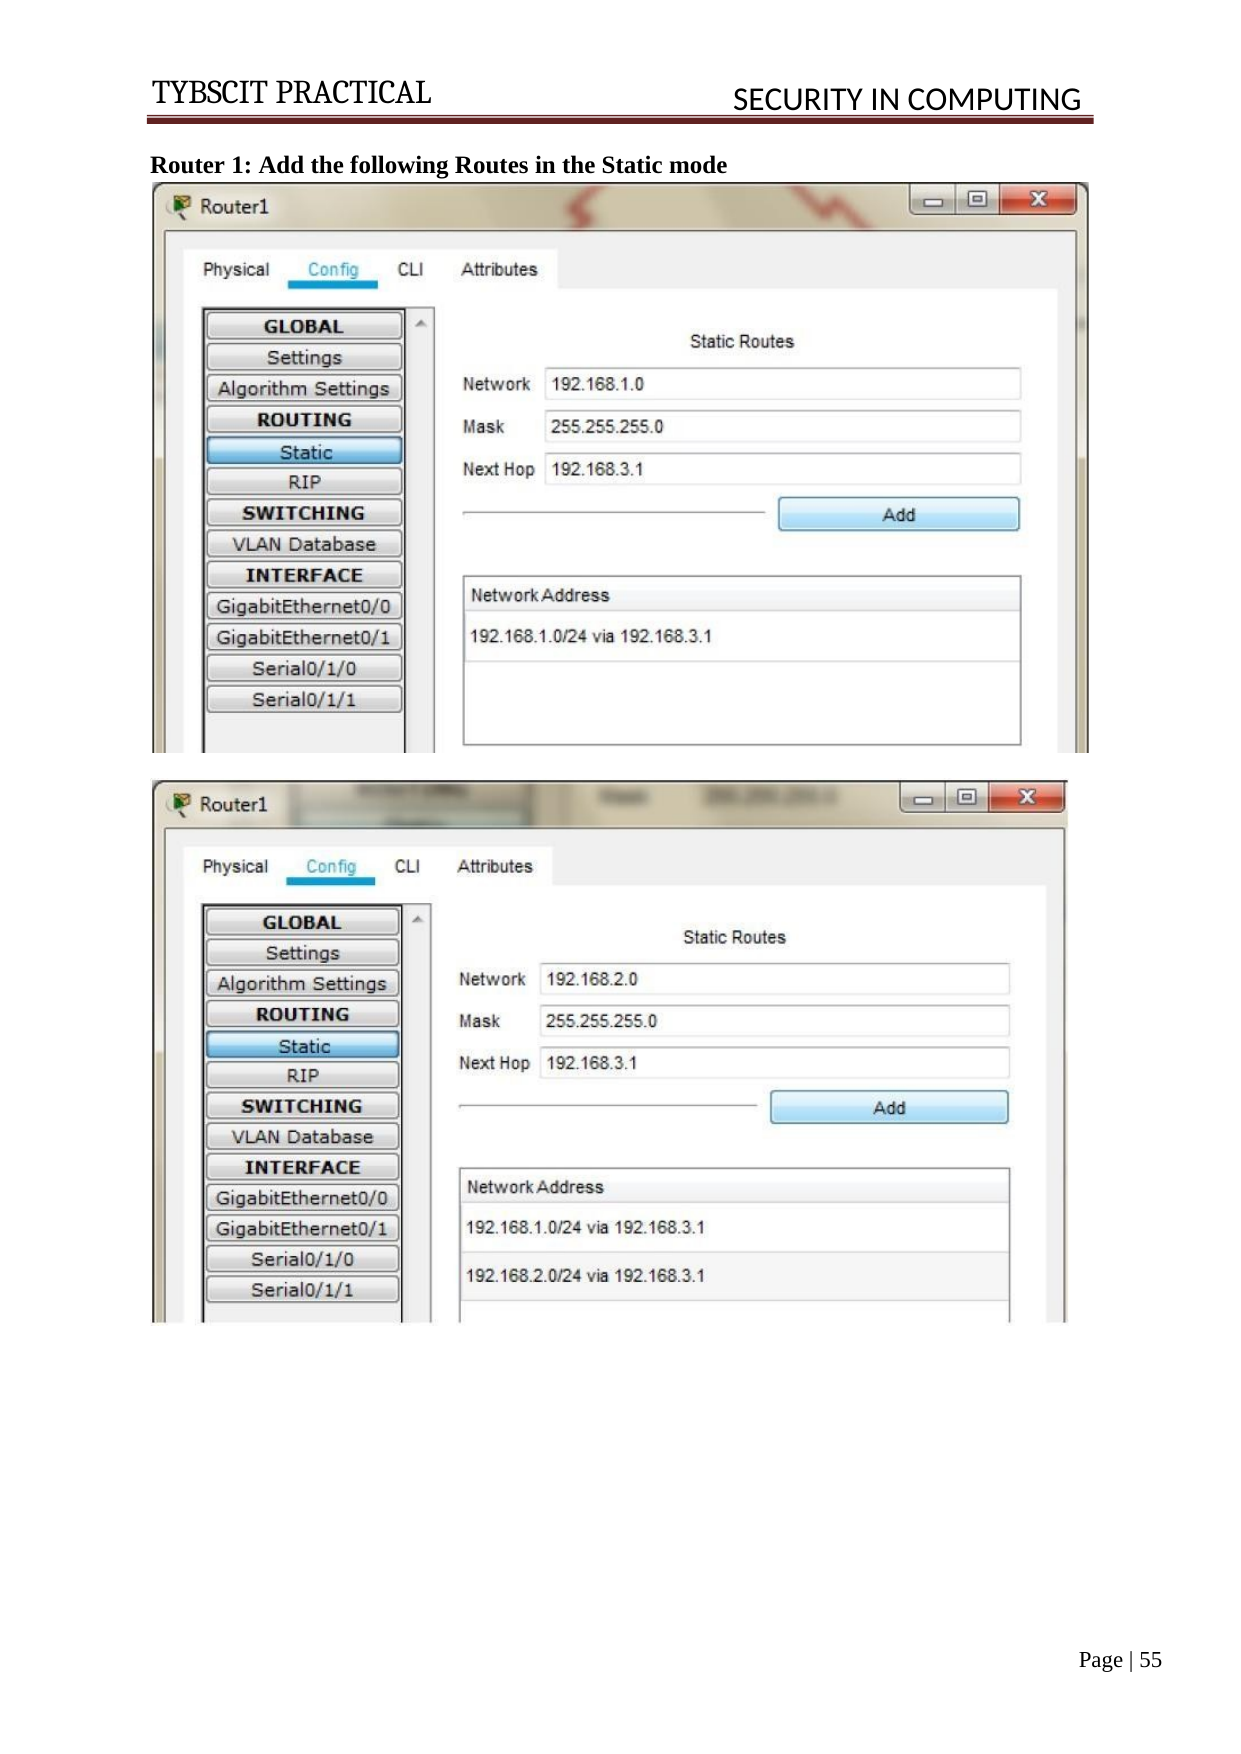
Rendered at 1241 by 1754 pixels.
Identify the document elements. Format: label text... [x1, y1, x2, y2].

picture [152, 182, 1089, 753]
subtitle Router 1: Add the following Routes in the Static mode [150, 150, 1171, 178]
picture [150, 778, 1070, 1326]
